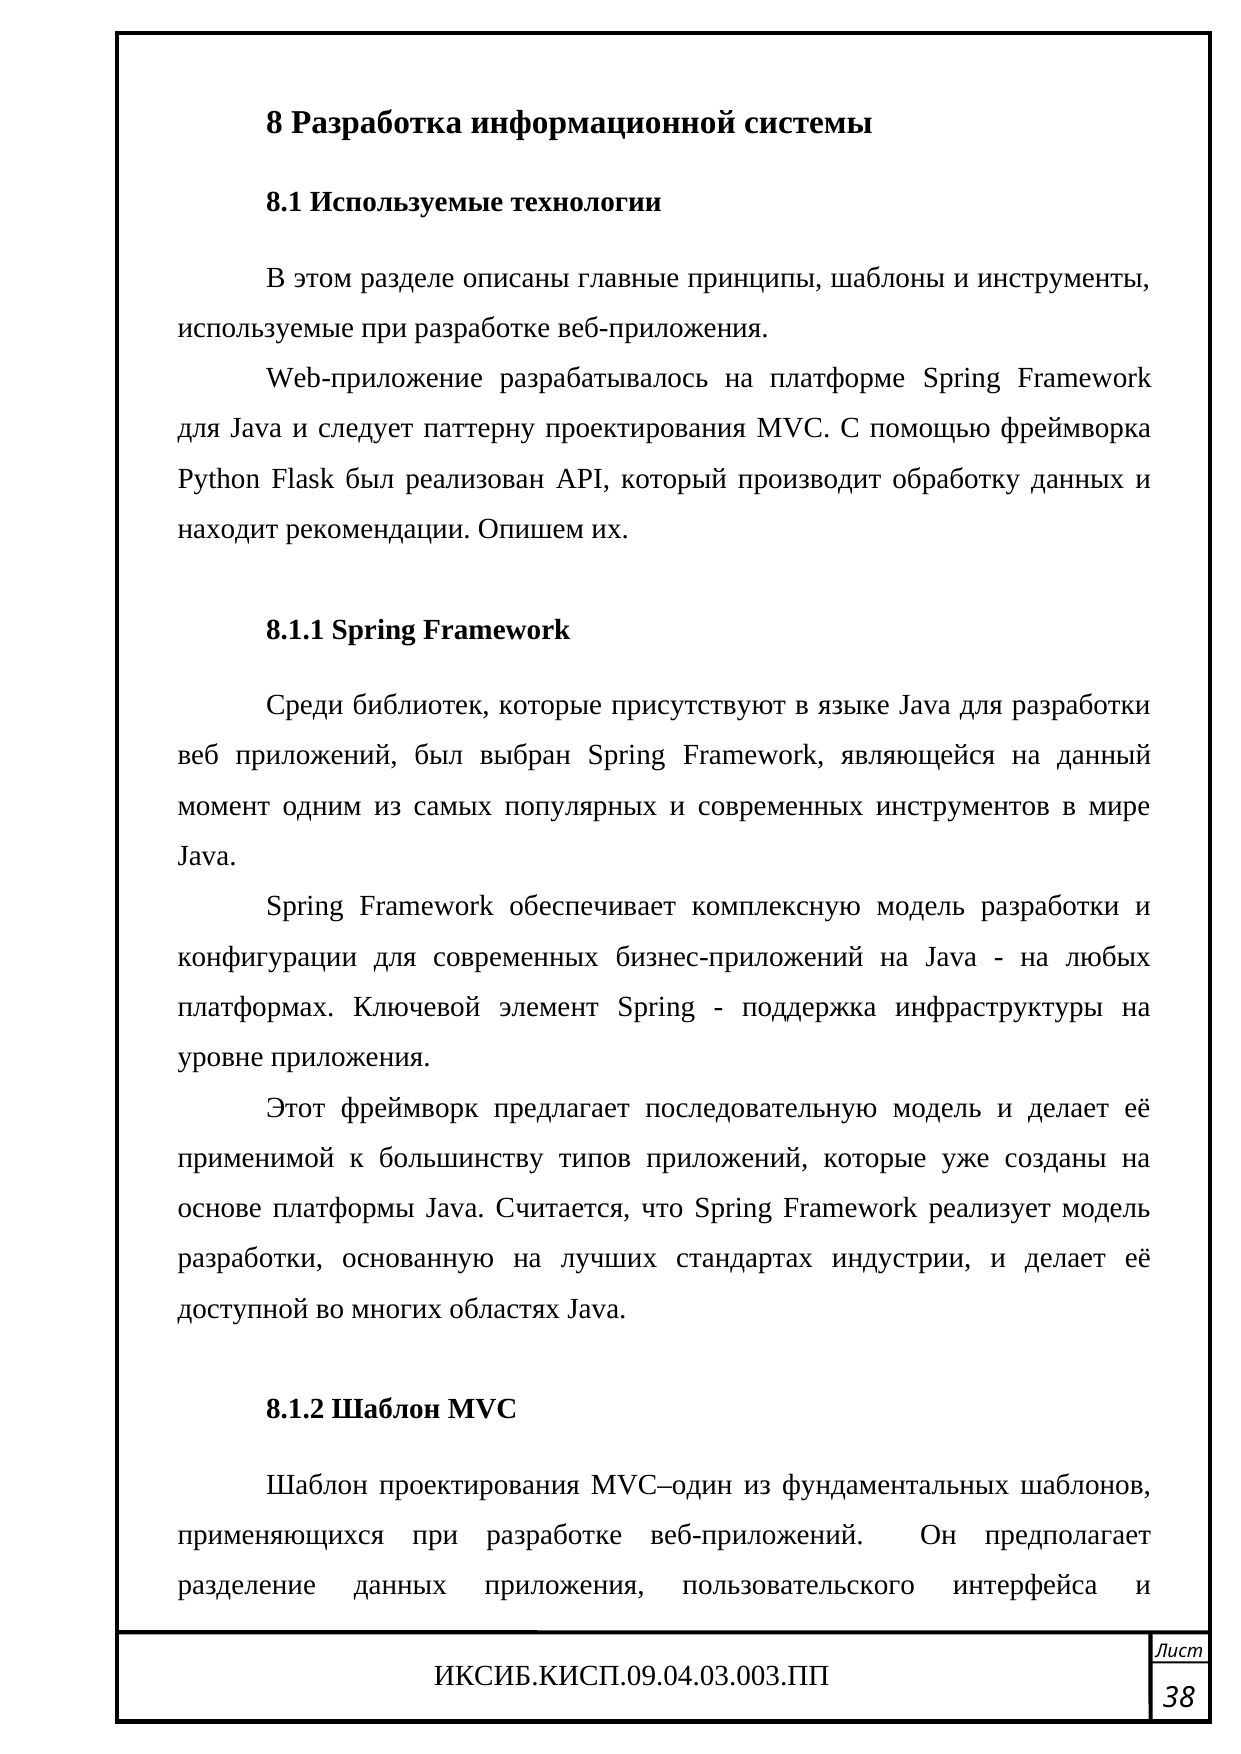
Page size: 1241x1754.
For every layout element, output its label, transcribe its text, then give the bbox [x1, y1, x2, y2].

text В этом разделе описаны главные принципы, шаблоны и инструменты, используемые при разработке веб-приложения. [177, 260, 1152, 343]
text Среди библиотек, которые присутствуют в языке Java для разработки веб приложений, был выбран Spring Framework, являющейся на данный момент одним из самых популярных и современных инструментов в мире Java. [177, 687, 1152, 872]
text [177, 1467, 1152, 1601]
text Этот фреймворк предлагает последовательную модель и делает её применимой к большинству типов приложений, которые уже созданы на основе платформы Java. Считается, что Spring Framework реализует модель разработки, основанную на лучших стандартах индустрии, и делает её доступной во многих областях Java. [177, 1090, 1152, 1324]
text Web-приложение разрабатывалось на платформе Spring Framework для Java и следует паттерну проектирования MVC. С помощью фреймворка Python Flask был реализован API, который производит обработку данных и находит рекомендации. Опишем их. [177, 360, 1152, 545]
text 8.1.1 Spring Framework [177, 612, 1152, 645]
text Spring Framework обеспечивает комплексную модель разработки и конфигурации для современных бизнес-приложений на Java - на любых платформах. Ключевой элемент Spring - поддержка инфраструктуры на уровне приложения. [177, 888, 1152, 1073]
text 8 Разработка информационной системы [177, 102, 1152, 140]
text 8.1.2 Шаблон MVC [177, 1392, 1152, 1425]
text 8.1 Используемые технологии [177, 184, 1152, 218]
